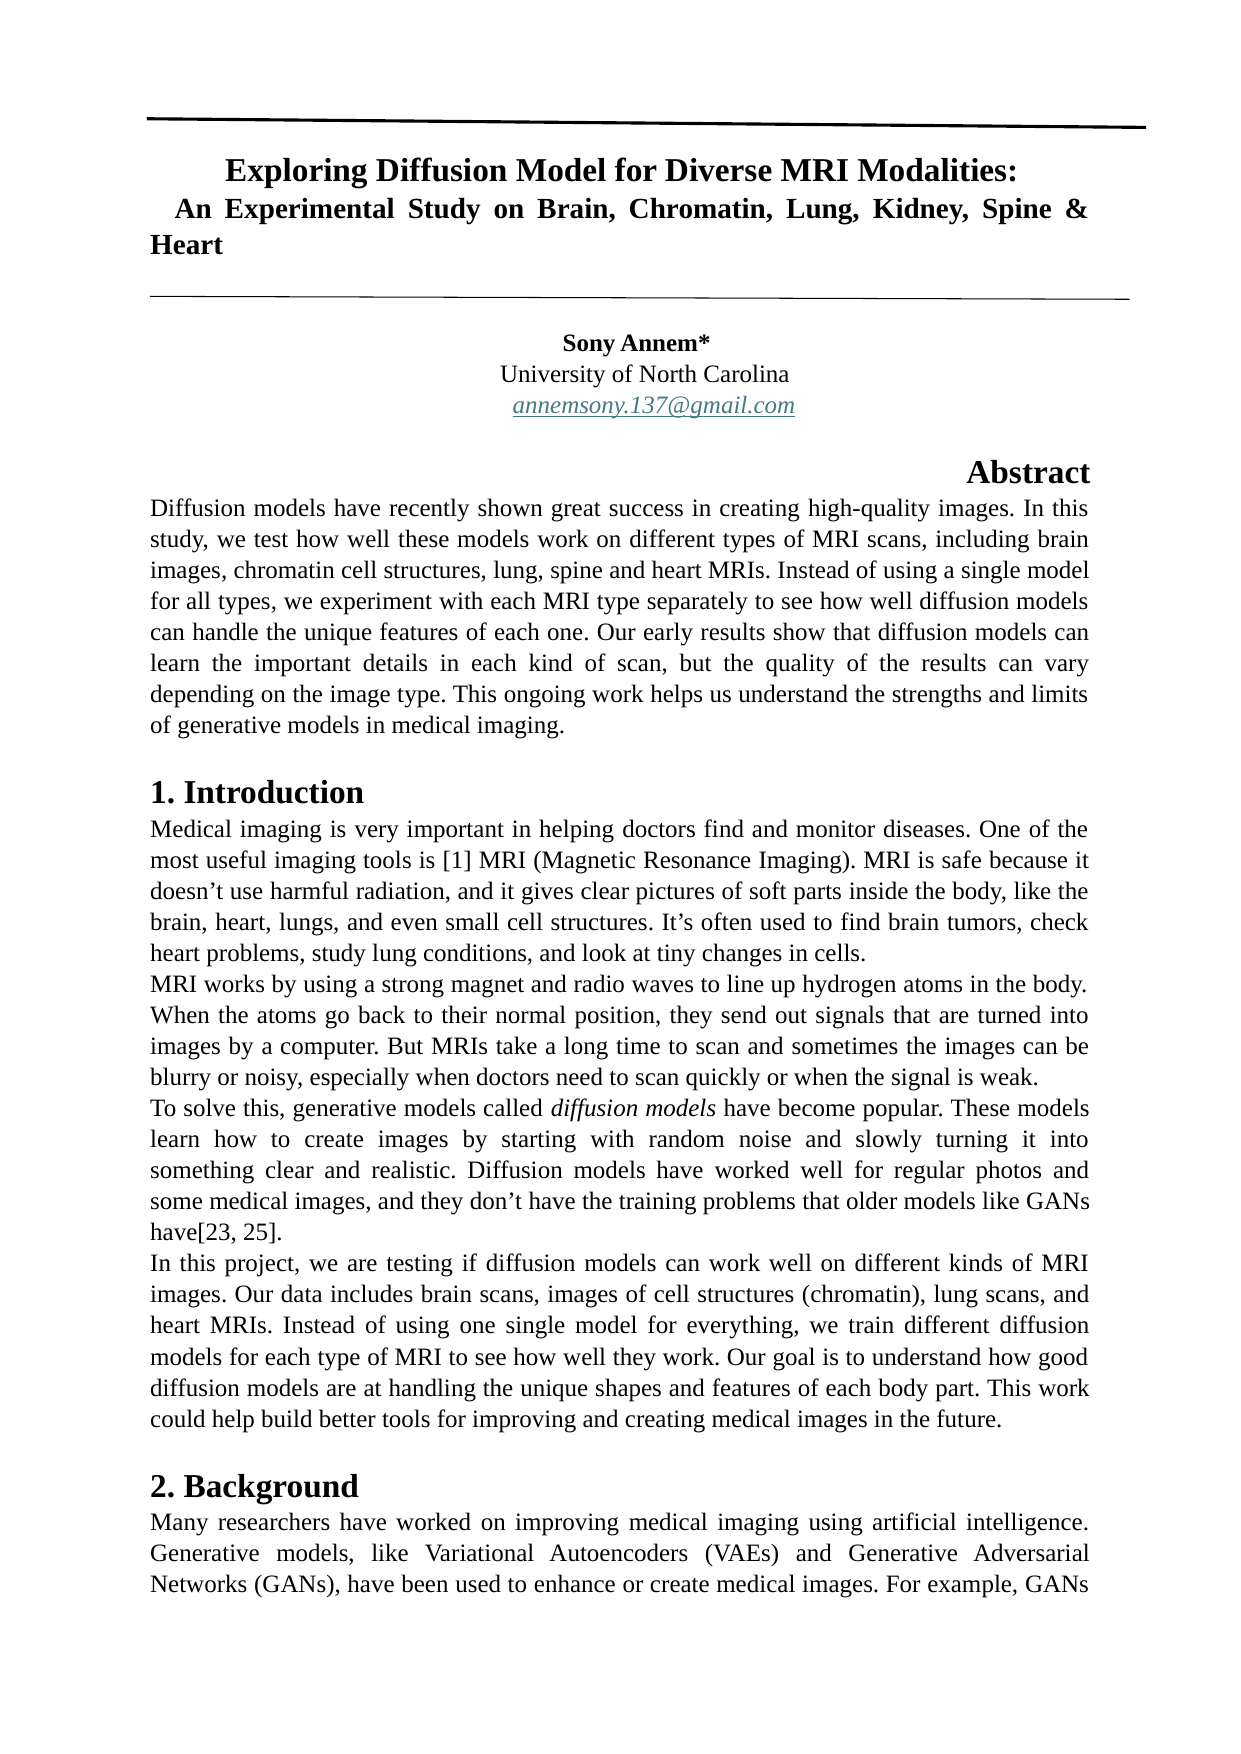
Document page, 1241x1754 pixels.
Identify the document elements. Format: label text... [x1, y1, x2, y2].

text MRI works by using a strong magnet and radio waves to line up hydrogen atoms in the body. When the atoms go back to their normal position, they send out signals that are turned into images by a computer. But MRIs take a long time to scan and sometimes the images can be blurry or noisy, especially when doctors need to scan quickly or when the signal is weak. [150, 969, 1090, 1091]
text Abstract Diffusion models have recently shown great success in creating high-quality images. In this study, we test how well these models work on different types of MRI scans, including brain images, chromatin cell structures, lung, spine and heart MRIs. Instead of using a single model for all types, we experiment with each MRI type separately to see how well diffusion models can handle the unique features of each one. Our early results show that diffusion models can learn the important details in each kind of scan, but the quality of the results can vary depending on the image type. This ongoing work helps us understand the strengths and limits of generative models in medical imaging. [150, 453, 1090, 739]
text Exploring Diffusion Model for Diverse MRI Modalities: [150, 150, 1090, 188]
text In this project, we are testing if diffusion models can work well on different kinds of MRI images. Our data includes brain scans, images of cell structures (chromatin), lung scans, and heart MRIs. Instead of using one single model for everything, we train different diffusion models for each type of MRI to see how well they work. Our goal is to understand how good diffusion models are at handling the unique shapes and features of each body part. This work could help build better tools for improving and creating medical images in the future. [150, 1248, 1090, 1432]
text To solve this, generative models called diffusion models have become popular. These models learn how to create images by starting with random noise and slowly turning it into something clear and realistic. Diffusion models have worked well for regular photos and some medical images, and they don’t have the training problems that older models like GANs have[23, 25]. [150, 1093, 1090, 1246]
text University of North Carolina [150, 359, 1090, 388]
text Medical imaging is very important in helping doctors find and monitor diseases. One of the most useful imaging tools is [1] MRI (Magnetic Resonance Imaging). MRI is safe because it doesn’t use harmful radiation, and it gives clear pictures of soft parts inside the body, like the brain, heart, lungs, and even small cell structures. It’s often used to find brain tumors, check heart problems, study lung conditions, and look at tiny changes in cells. [150, 814, 1090, 967]
text annemsony.137@gmail.com [150, 391, 1090, 419]
text An Experimental Study on Brain, Chromatin, Lung, Kidney, Spine & Heart [150, 191, 1090, 261]
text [150, 1507, 1090, 1598]
text Sony Annem* [150, 328, 1090, 357]
text 1. Introduction [150, 773, 1090, 811]
text 2. Background [150, 1466, 1090, 1504]
